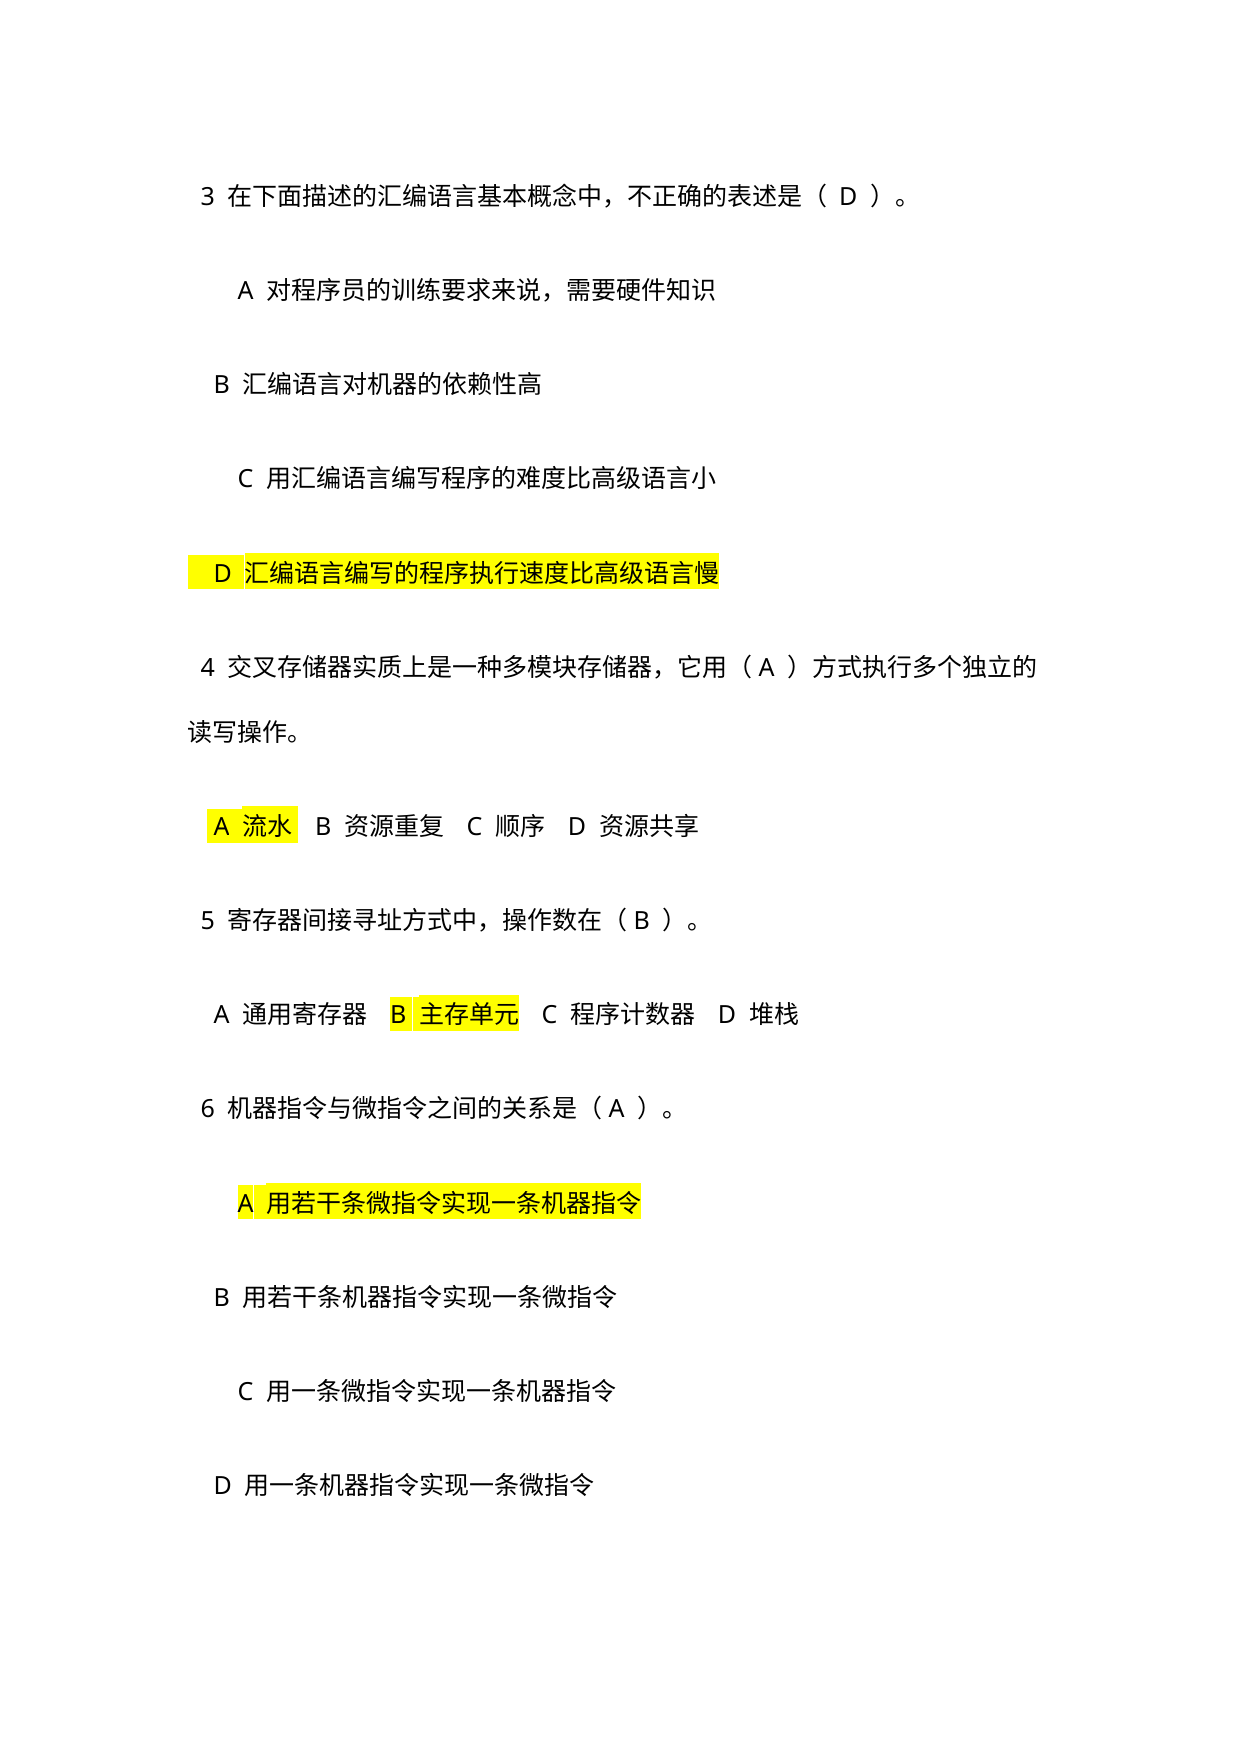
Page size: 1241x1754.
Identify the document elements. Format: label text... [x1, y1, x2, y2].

text A 通用寄存器 B 主存单元 C 程序计数器 D 堆栈 [187, 980, 1053, 1045]
text D 用一条机器指令实现一条微指令 [187, 1451, 1053, 1516]
text B 用若干条机器指令实现一条微指令 [187, 1263, 1053, 1328]
text D 汇编语言编写的程序执行速度比高级语言慢 [187, 539, 1053, 604]
text A 用若干条微指令实现一条机器指令 [187, 1169, 1053, 1234]
text 3 在下面描述的汇编语言基本概念中，不正确的表述是（ D ）。 [187, 162, 1053, 227]
text C 用汇编语言编写程序的难度比高级语言小 [187, 444, 1053, 509]
text 5 寄存器间接寻址方式中，操作数在（ B ）。 [187, 886, 1053, 951]
text A 对程序员的训练要求来说，需要硬件知识 [187, 256, 1053, 321]
text 4 交叉存储器实质上是一种多模块存储器，它用（ A ）方式执行多个独立的读写操作。 [187, 633, 1053, 763]
text C 用一条微指令实现一条机器指令 [187, 1357, 1053, 1422]
text 6 机器指令与微指令之间的关系是（ A ）。 [187, 1074, 1053, 1139]
text A 流水 B 资源重复 C 顺序 D 资源共享 [187, 792, 1053, 857]
text B 汇编语言对机器的依赖性高 [187, 350, 1053, 415]
